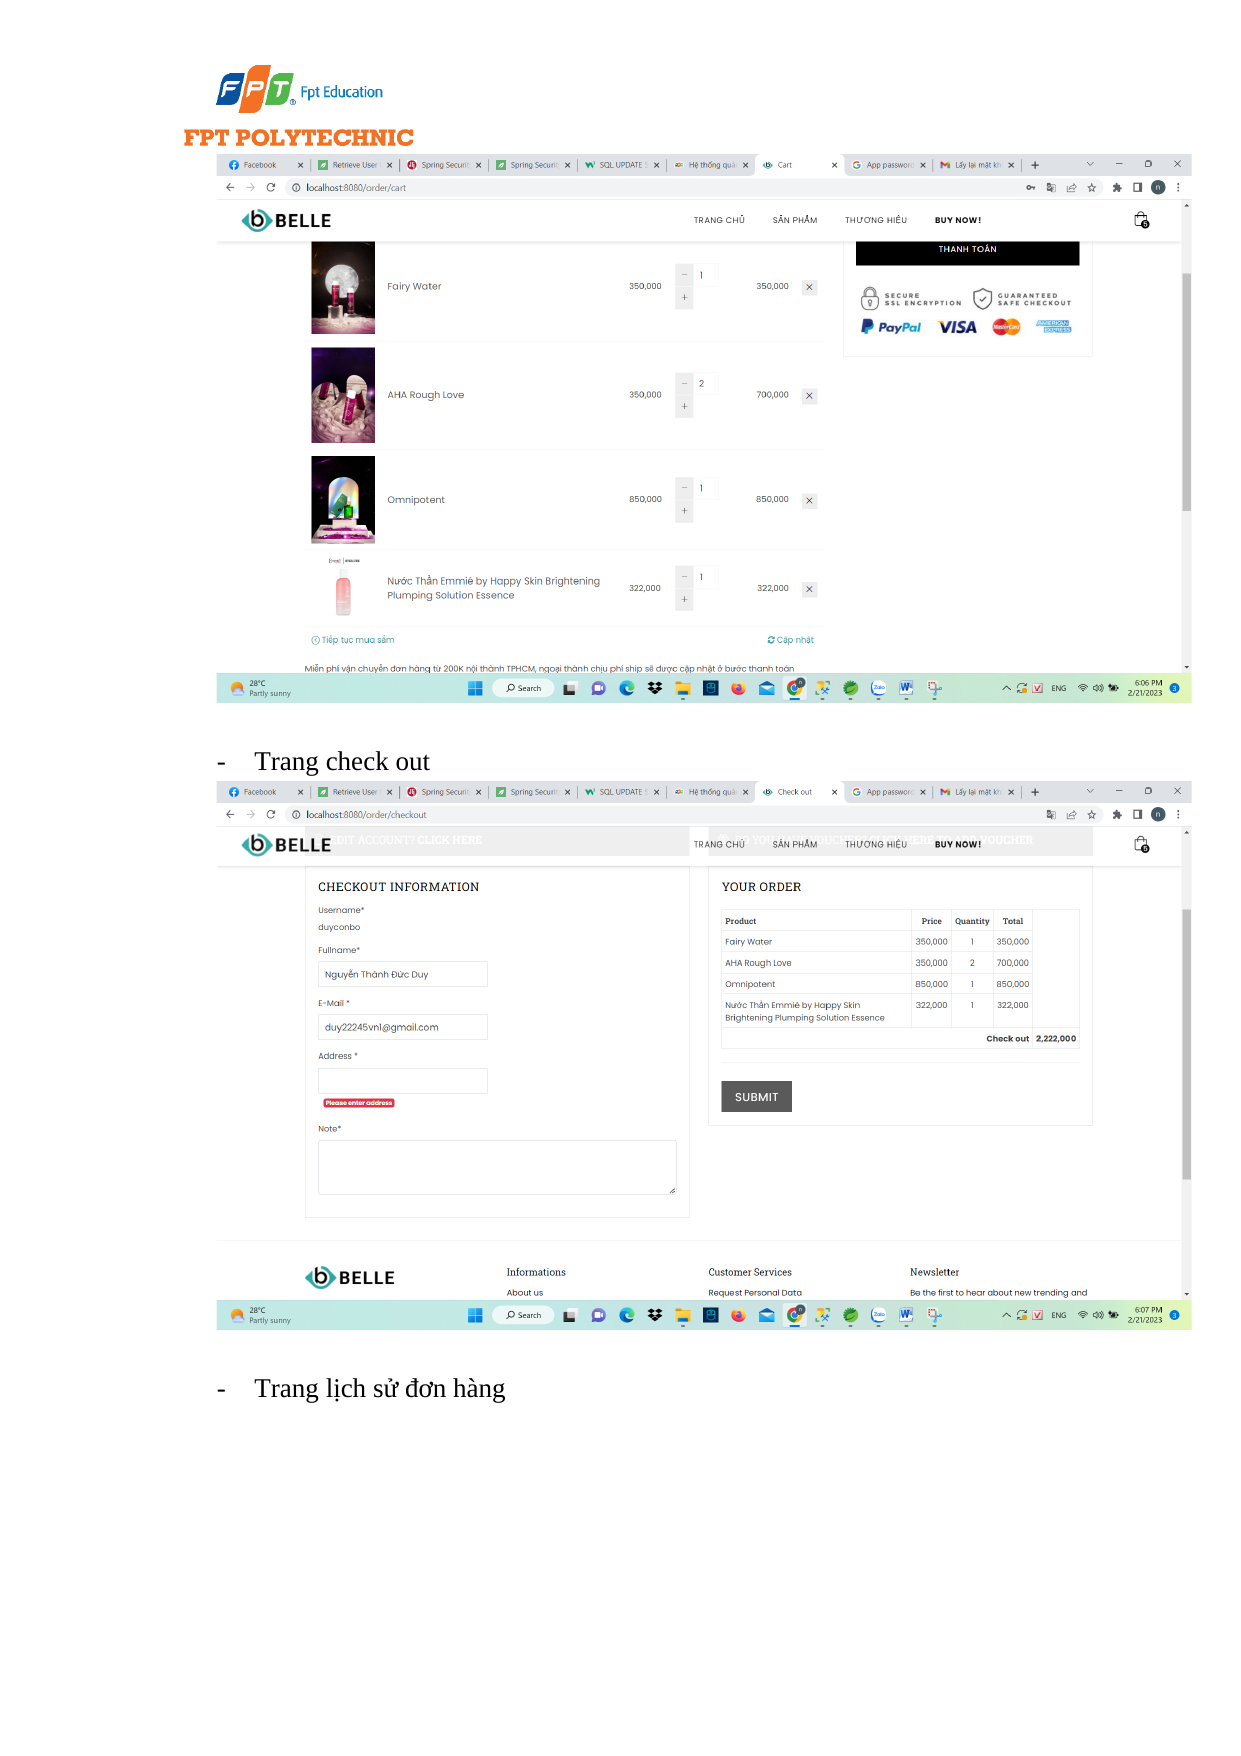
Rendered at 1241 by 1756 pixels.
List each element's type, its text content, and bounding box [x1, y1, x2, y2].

list Trang check out [217, 745, 1209, 776]
picture [216, 781, 1192, 1330]
picture [184, 65, 414, 146]
picture [216, 154, 1192, 703]
list Trang lịch sử đơn hàng [217, 1372, 1209, 1403]
